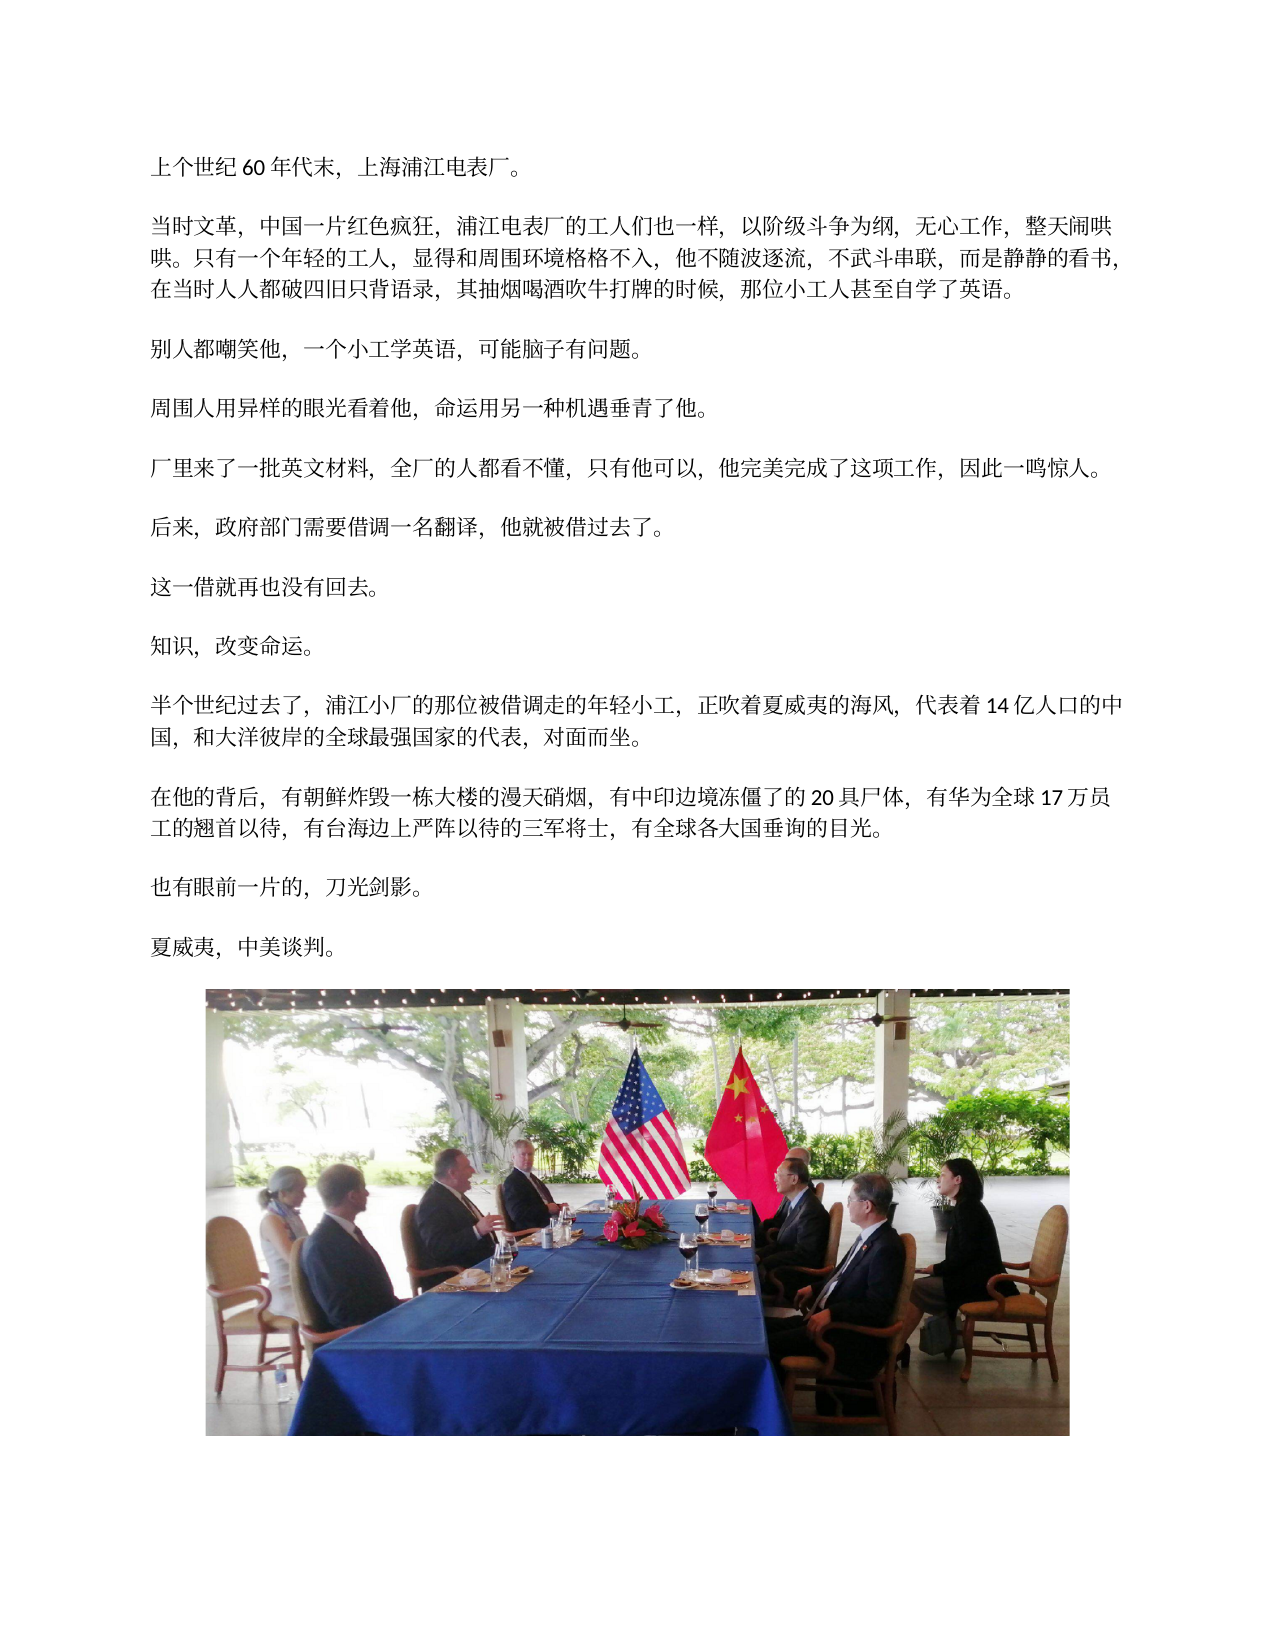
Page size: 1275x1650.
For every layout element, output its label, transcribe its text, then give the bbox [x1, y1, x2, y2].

text 当时文革，中国一片红色疯狂，浦江电表厂的工人们也一样，以阶级斗争为纲，无心工作，整天闹哄哄。只有一个年轻的工人，显得和周围环境格格不入，他不随波逐流，不武斗串联，而是静静的看书，在当时人人都破四旧只背语录，其抽烟喝酒吹牛打牌的时候，那位小工人甚至自学了英语。 [150, 209, 1125, 304]
picture [205, 989, 1070, 1436]
text 别人都嘲笑他，一个小工学英语，可能脑子有问题。 [150, 332, 1125, 363]
text 在他的背后，有朝鲜炸毁一栋大楼的漫天硝烟，有中印边境冻僵了的20具尸体，有华为全球17万员工的翘首以待，有台海边上严阵以待的三军将士，有全球各大国垂询的目光。 [150, 780, 1125, 843]
text 周围人用异样的眼光看着他，命运用另一种机遇垂青了他。 [150, 391, 1125, 423]
text 知识，改变命运。 [150, 629, 1125, 661]
text 这一借就再也没有回去。 [150, 570, 1125, 601]
text 也有眼前一片的，刀光剑影。 [150, 871, 1125, 902]
text ​上个世纪60年代末，上海浦江电表厂。 [150, 150, 1125, 181]
text 夏威夷，中美谈判。 [150, 930, 1125, 962]
text 半个世纪过去了，浦江小厂的那位被借调走的年轻小工，正吹着夏威夷的海风，代表着14亿人口的中国，和大洋彼岸的全球最强国家的代表，对面而坐。 [150, 689, 1125, 752]
text 厂里来了一批英文材料，全厂的人都看不懂，只有他可以，他完美完成了这项工作，因此一鸣惊人。 [150, 451, 1125, 482]
text 后来，政府部门需要借调一名翻译，他就被借过去了。 [150, 510, 1125, 542]
